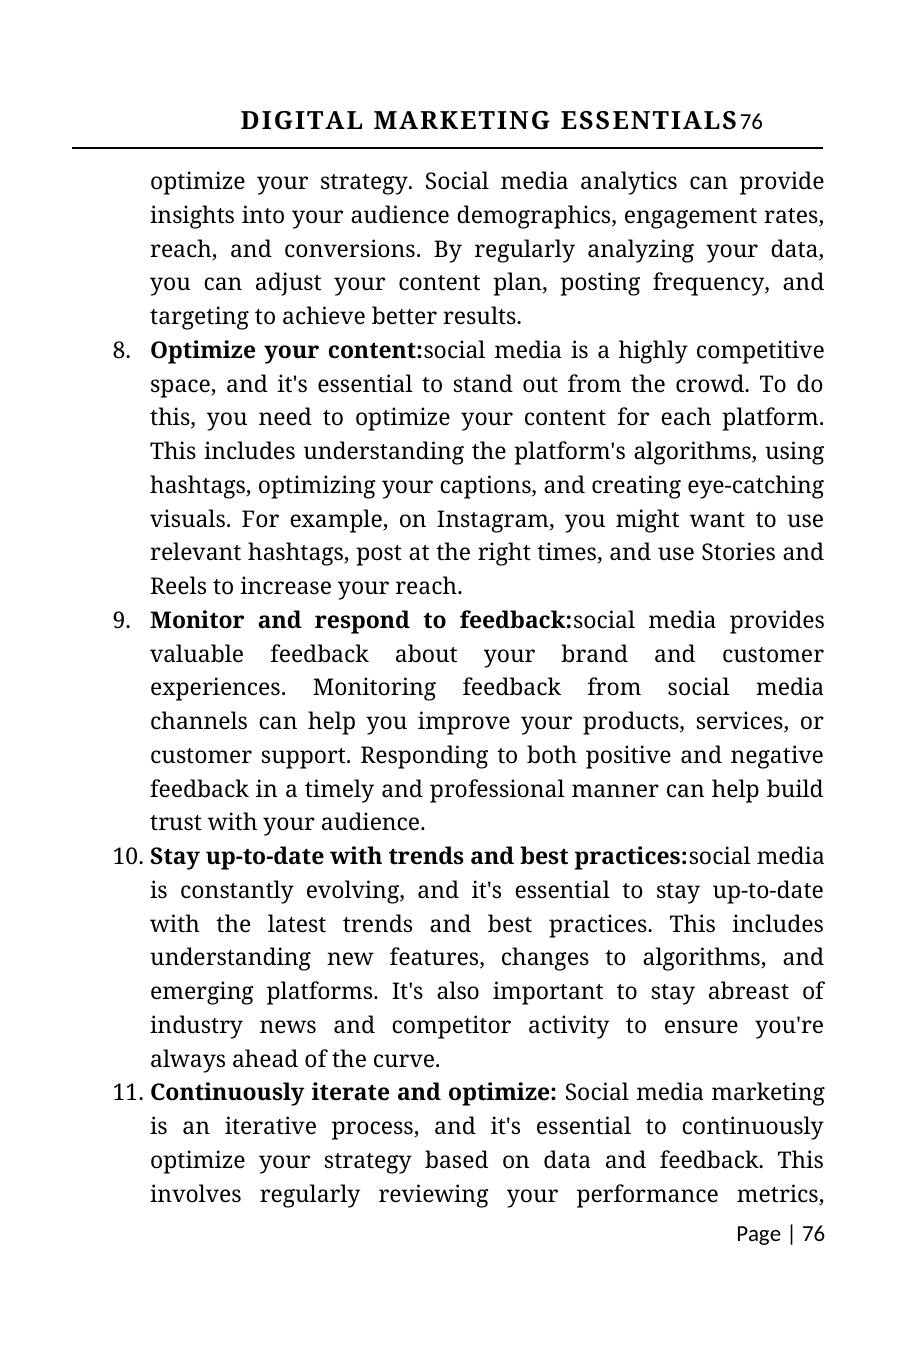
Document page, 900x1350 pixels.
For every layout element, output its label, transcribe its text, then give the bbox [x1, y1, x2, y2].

list Monitor and respond to feedback:social media provides valuable feedback about your brand and customer experiences. Monitoring feedback from social media channels can help you improve your products, services, or customer support. Responding to both positive and negative feedback in a timely and professional manner can help build trust with your audience. [112, 604, 825, 838]
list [112, 1076, 825, 1209]
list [112, 165, 825, 331]
list Stay up-to-date with trends and best practices:social media is constantly evolving, and it's essential to stay up-to-date with the latest trends and best practices. This includes understanding new features, changes to algorithms, and emerging platforms. It's also important to stay abreast of industry news and competitor activity to ensure you're always ahead of the curve. [112, 840, 825, 1074]
list Optimize your content:social media is a highly competitive space, and it's essential to stand out from the crowd. To do this, you need to optimize your content for each platform. This includes understanding the platform's algorithms, using hashtags, optimizing your captions, and creating eye-catching visuals. For example, on Instagram, you might want to use relevant hashtags, post at the right times, and use Stories and Reels to increase your reach. [112, 334, 825, 601]
